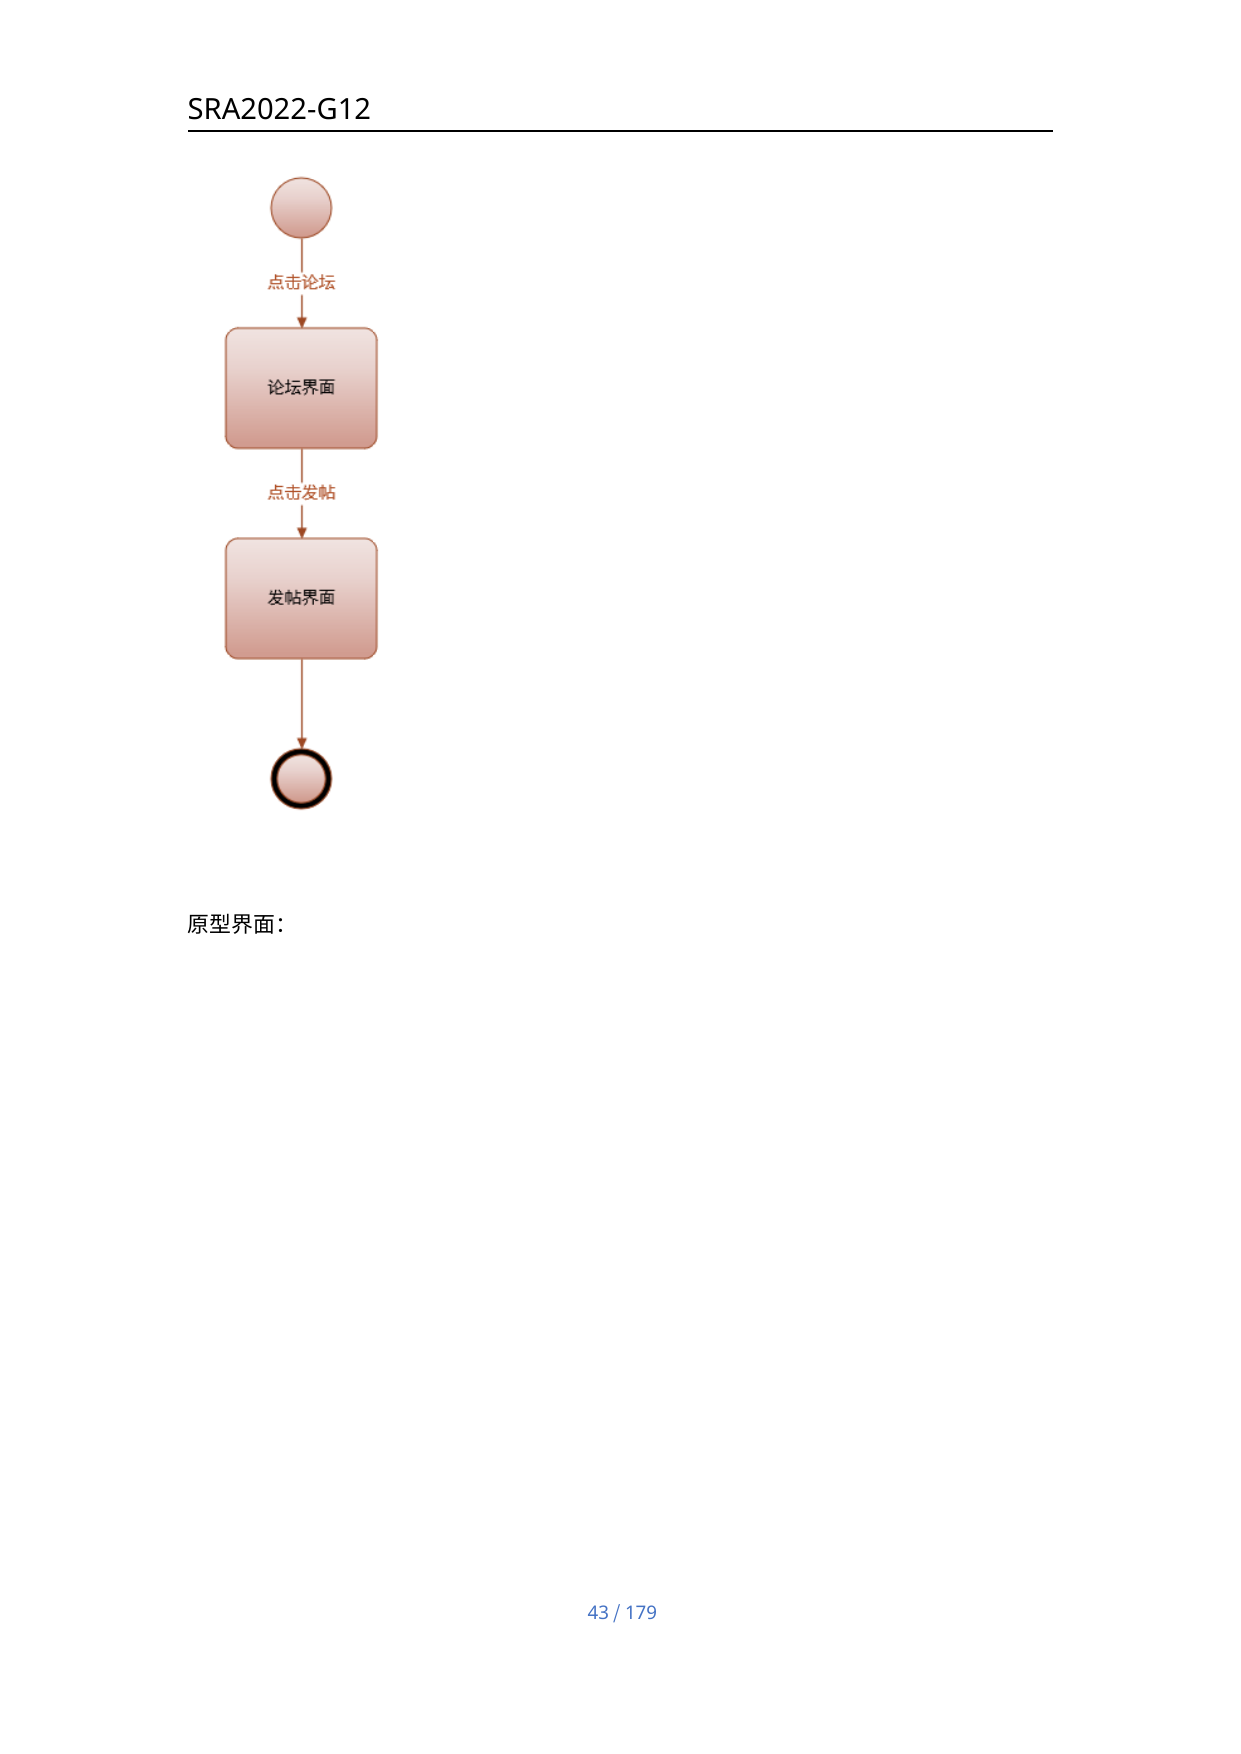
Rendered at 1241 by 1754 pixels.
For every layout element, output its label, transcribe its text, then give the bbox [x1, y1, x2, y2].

picture [187, 158, 440, 854]
text 原型界面： [187, 906, 1053, 939]
